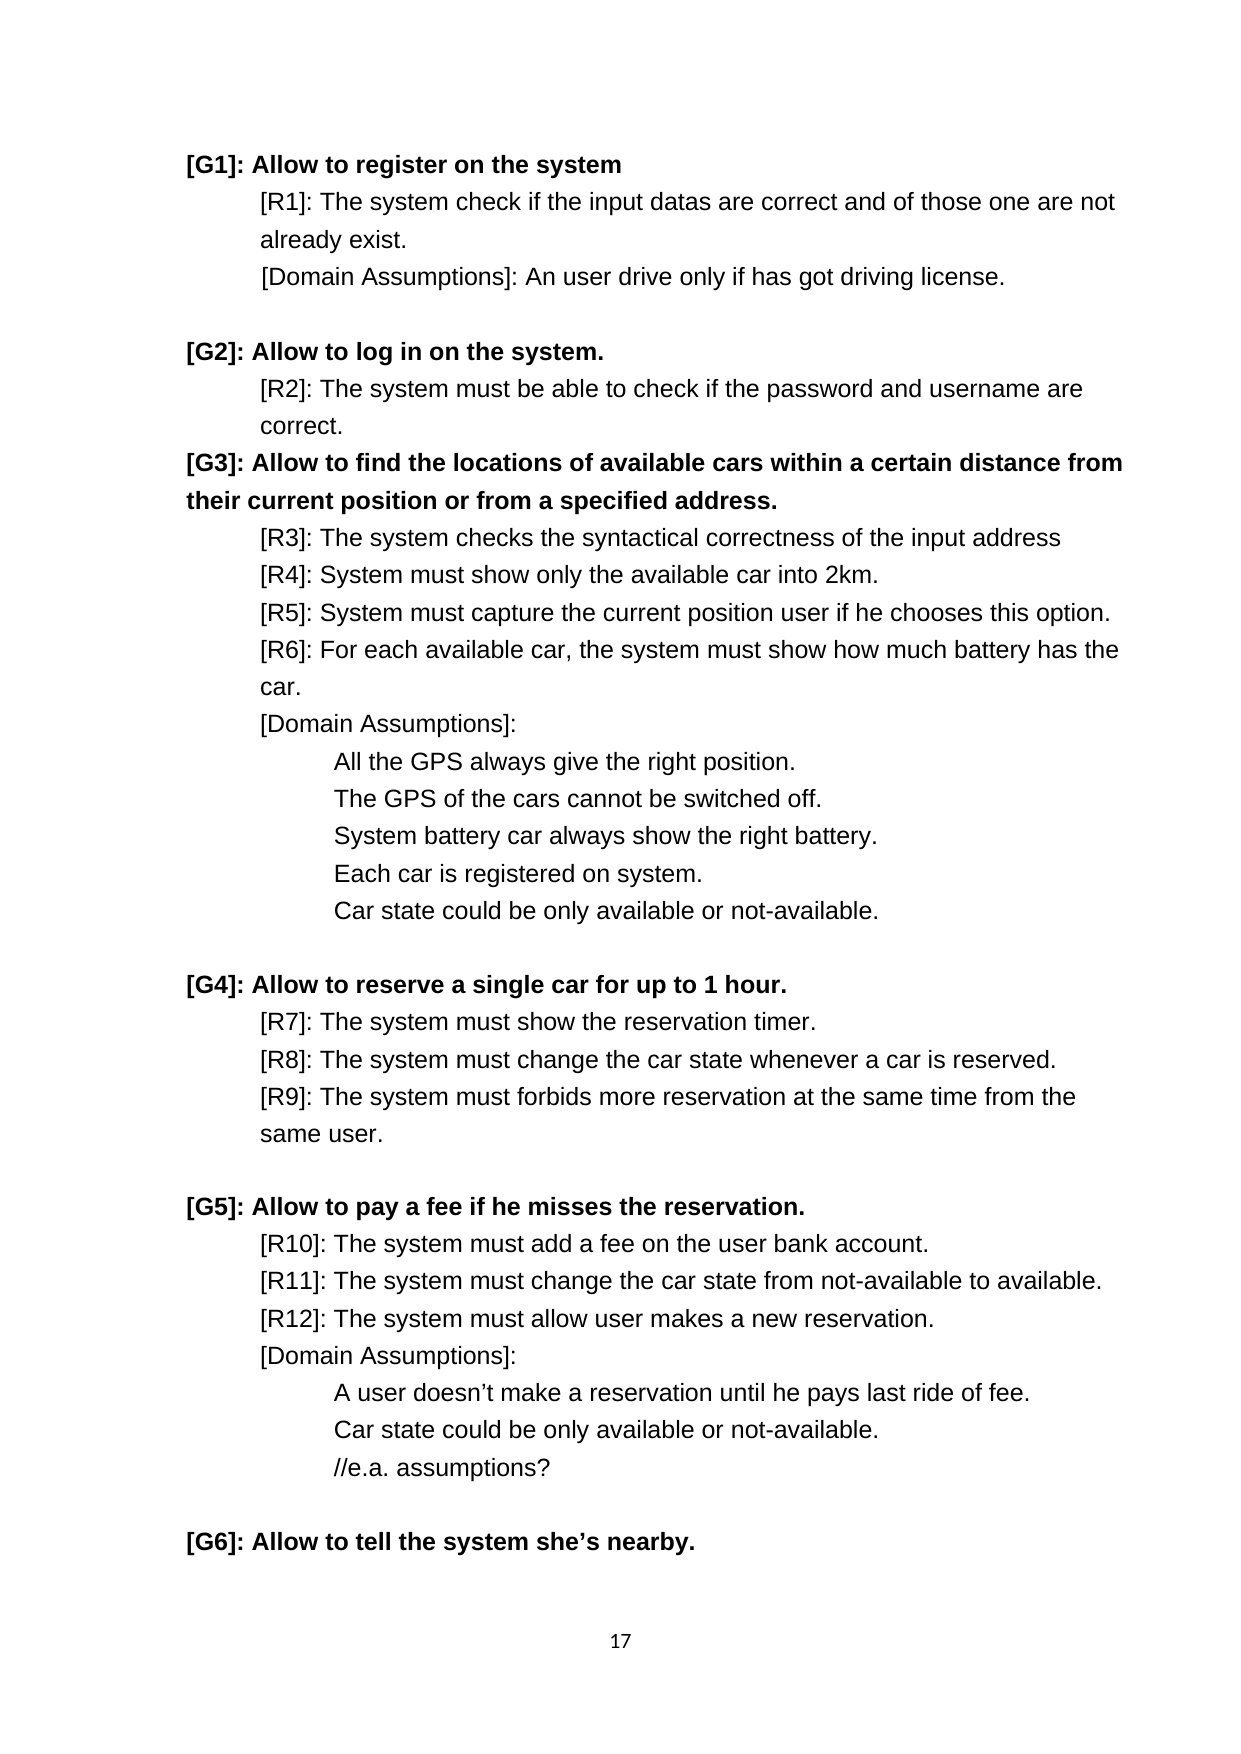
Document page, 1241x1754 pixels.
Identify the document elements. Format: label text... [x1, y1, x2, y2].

text [G4]: Allow to reserve a single car for up to 1 hour. [112, 970, 1128, 999]
text [Domain Assumptions]: [260, 1341, 1128, 1369]
list Car state could be only available or not-available. [261, 1415, 1128, 1444]
list The GPS of the cars cannot be switched off. [261, 784, 1128, 813]
list //e.a. assumptions? [261, 1453, 1128, 1481]
list A user doesn’t make a reservation until he pays last ride of fee. [261, 1378, 1128, 1407]
text [G2]: Allow to log in on the system. [112, 336, 1128, 365]
text [R1]: The system check if the input datas are correct and of those one are not already exist. [260, 187, 1128, 253]
text [Domain Assumptions]: [260, 709, 1128, 738]
text [R3]: The system checks the syntactical correctness of the input address [260, 523, 1128, 552]
text [R8]: The system must change the car state whenever a car is reserved. [112, 1044, 1128, 1073]
text [G1]: Allow to register on the system [112, 150, 1128, 179]
text [R4]: System must show only the available car into 2km. [186, 560, 1128, 589]
text [G5]: Allow to pay a fee if he misses the reservation. [112, 1192, 1128, 1220]
text [R5]: System must capture the current position user if he chooses this option. [260, 597, 1128, 626]
list System battery car always show the right battery. [261, 821, 1128, 850]
text [R11]: The system must change the car state from not-available to available. [260, 1266, 1128, 1295]
text [G3]: Allow to find the locations of available cars within a certain distance from their current position or from a specified address. [186, 448, 1128, 514]
text [R6]: For each available car, the system must show how much battery has the car. [260, 635, 1128, 701]
text [G6]: Allow to tell the system she’s nearby. [112, 1527, 1128, 1556]
list All the GPS always give the right position. [261, 747, 1128, 775]
list [Domain Assumptions]: An user drive only if has got driving license. [261, 262, 1128, 291]
text [R9]: The system must forbids more reservation at the same time from the same user. [260, 1082, 1128, 1148]
list Car state could be only available or not-available. [261, 896, 1128, 924]
text [R12]: The system must allow user makes a new reservation. [260, 1303, 1128, 1332]
text [R7]: The system must show the reservation timer. [112, 1007, 1128, 1036]
text [R10]: The system must add a fee on the user bank account. [260, 1229, 1128, 1258]
text [R2]: The system must be able to check if the password and username are correct. [260, 374, 1128, 440]
text Each car is registered on system. [261, 858, 1128, 887]
